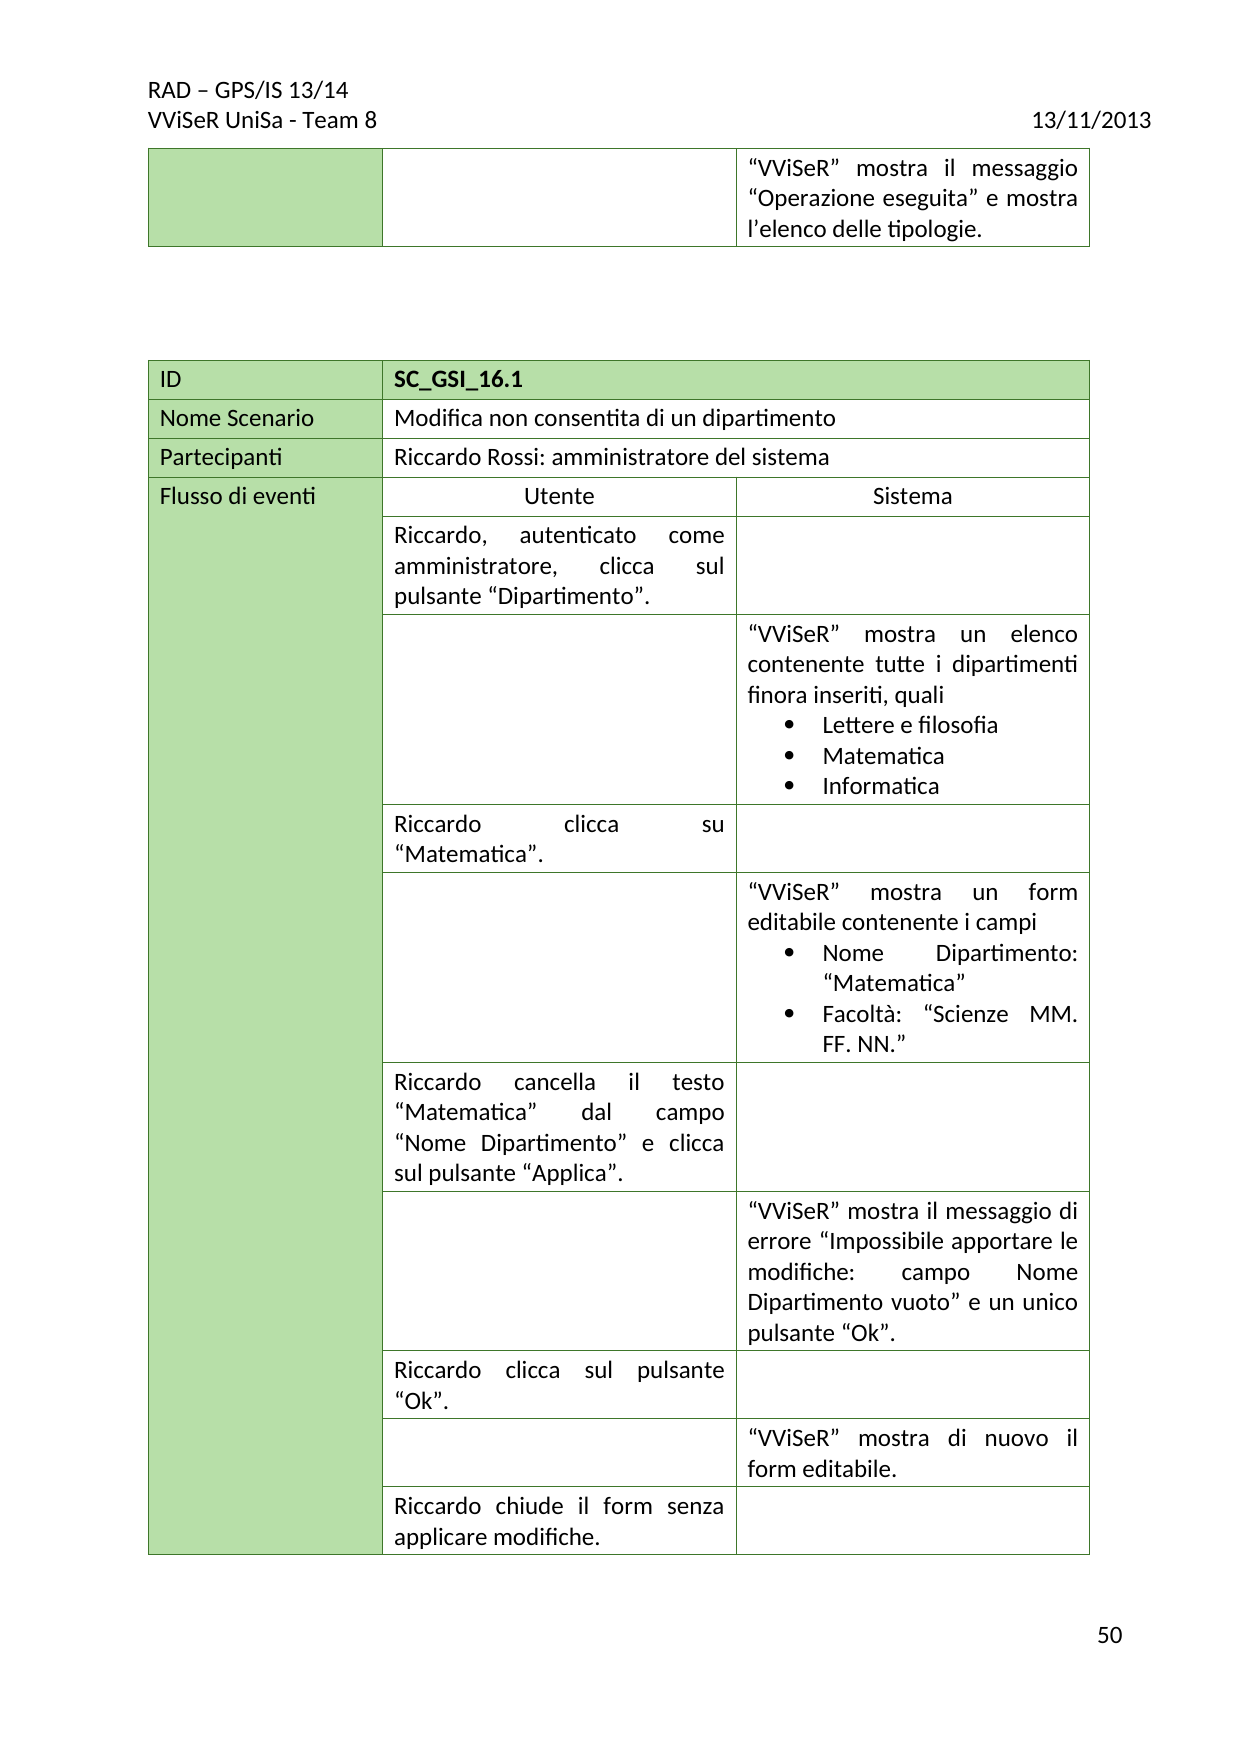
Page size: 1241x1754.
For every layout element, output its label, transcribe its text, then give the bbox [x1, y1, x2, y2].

table_cell [737, 1351, 1089, 1418]
table_cell Riccardo cancella il testo “Matematica” dal campo “Nome Dipartimento” e clicca sul pulsante “Applica”. [383, 1063, 736, 1191]
table_cell [383, 1192, 736, 1350]
table_cell Utente [383, 478, 736, 516]
table_cell Nome Scenario [149, 400, 382, 438]
table_cell [383, 873, 736, 1062]
table_cell Riccardo chiude il form senza applicare modifiche. [383, 1487, 736, 1554]
table_cell “VViSeR” mostra di nuovo il form editabile. [737, 1419, 1089, 1486]
table_cell [383, 149, 736, 246]
table_cell [383, 1419, 736, 1486]
table_cell [737, 805, 1089, 872]
table_cell [737, 517, 1089, 614]
table_cell Riccardo, autenticato come amministratore, clicca sul pulsante “Dipartimento”. [383, 517, 736, 614]
table_cell Flusso di eventi [149, 478, 382, 1554]
table_cell Sistema [737, 478, 1089, 516]
table_cell Riccardo clicca su “Matematica”. [383, 805, 736, 872]
table_cell [737, 1487, 1089, 1554]
table_cell Riccardo Rossi: amministratore del sistema [383, 439, 1089, 477]
table_cell “VViSeR” mostra un elenco contenente tutte i dipartimenti finora inseriti, quali Lettere e filosofia Matematica Informatica [737, 615, 1089, 804]
table_cell Partecipanti [149, 439, 382, 477]
table_header SC_GSI_16.1 [383, 361, 1089, 399]
table_header ID [149, 361, 382, 399]
table_cell “VViSeR” mostra un form editabile contenente i campi Nome Dipartimento: “Matematica” Facoltà: “Scienze MM. FF. NN.” [737, 873, 1089, 1062]
table_cell “VViSeR” mostra il messaggio “Operazione eseguita” e mostra l’elenco delle tipologie. [737, 149, 1089, 246]
table_cell [737, 1063, 1089, 1191]
table_cell “VViSeR” mostra il messaggio di errore “Impossibile apportare le modifiche: campo Nome Dipartimento vuoto” e un unico pulsante “Ok”. [737, 1192, 1089, 1350]
table_cell Modifica non consentita di un dipartimento [383, 400, 1089, 438]
table_cell Riccardo clicca sul pulsante “Ok”. [383, 1351, 736, 1418]
table_cell [383, 615, 736, 804]
